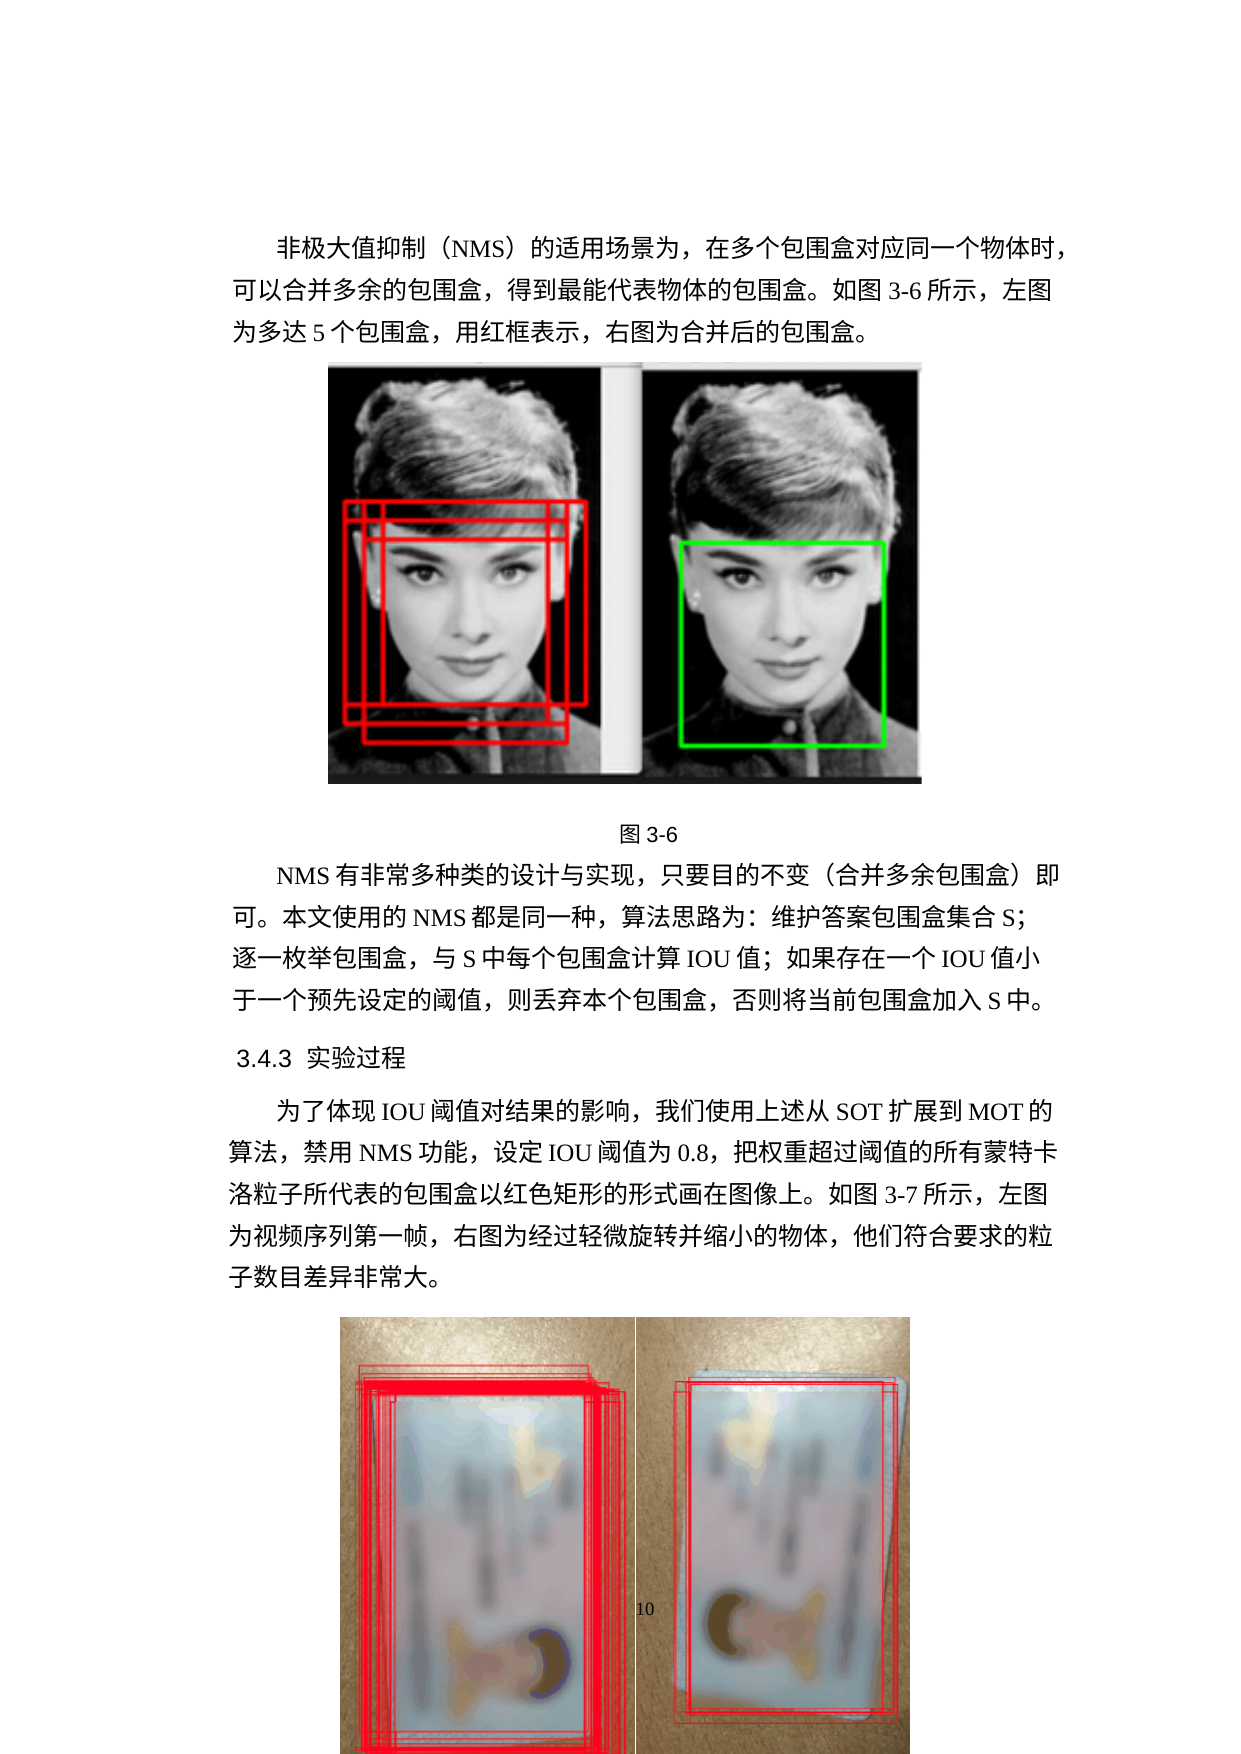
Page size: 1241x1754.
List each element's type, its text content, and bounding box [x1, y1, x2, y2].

subtitle 实验过程 [236, 1043, 1063, 1074]
picture [340, 1317, 635, 1754]
picture [636, 1317, 910, 1754]
picture [328, 362, 922, 784]
